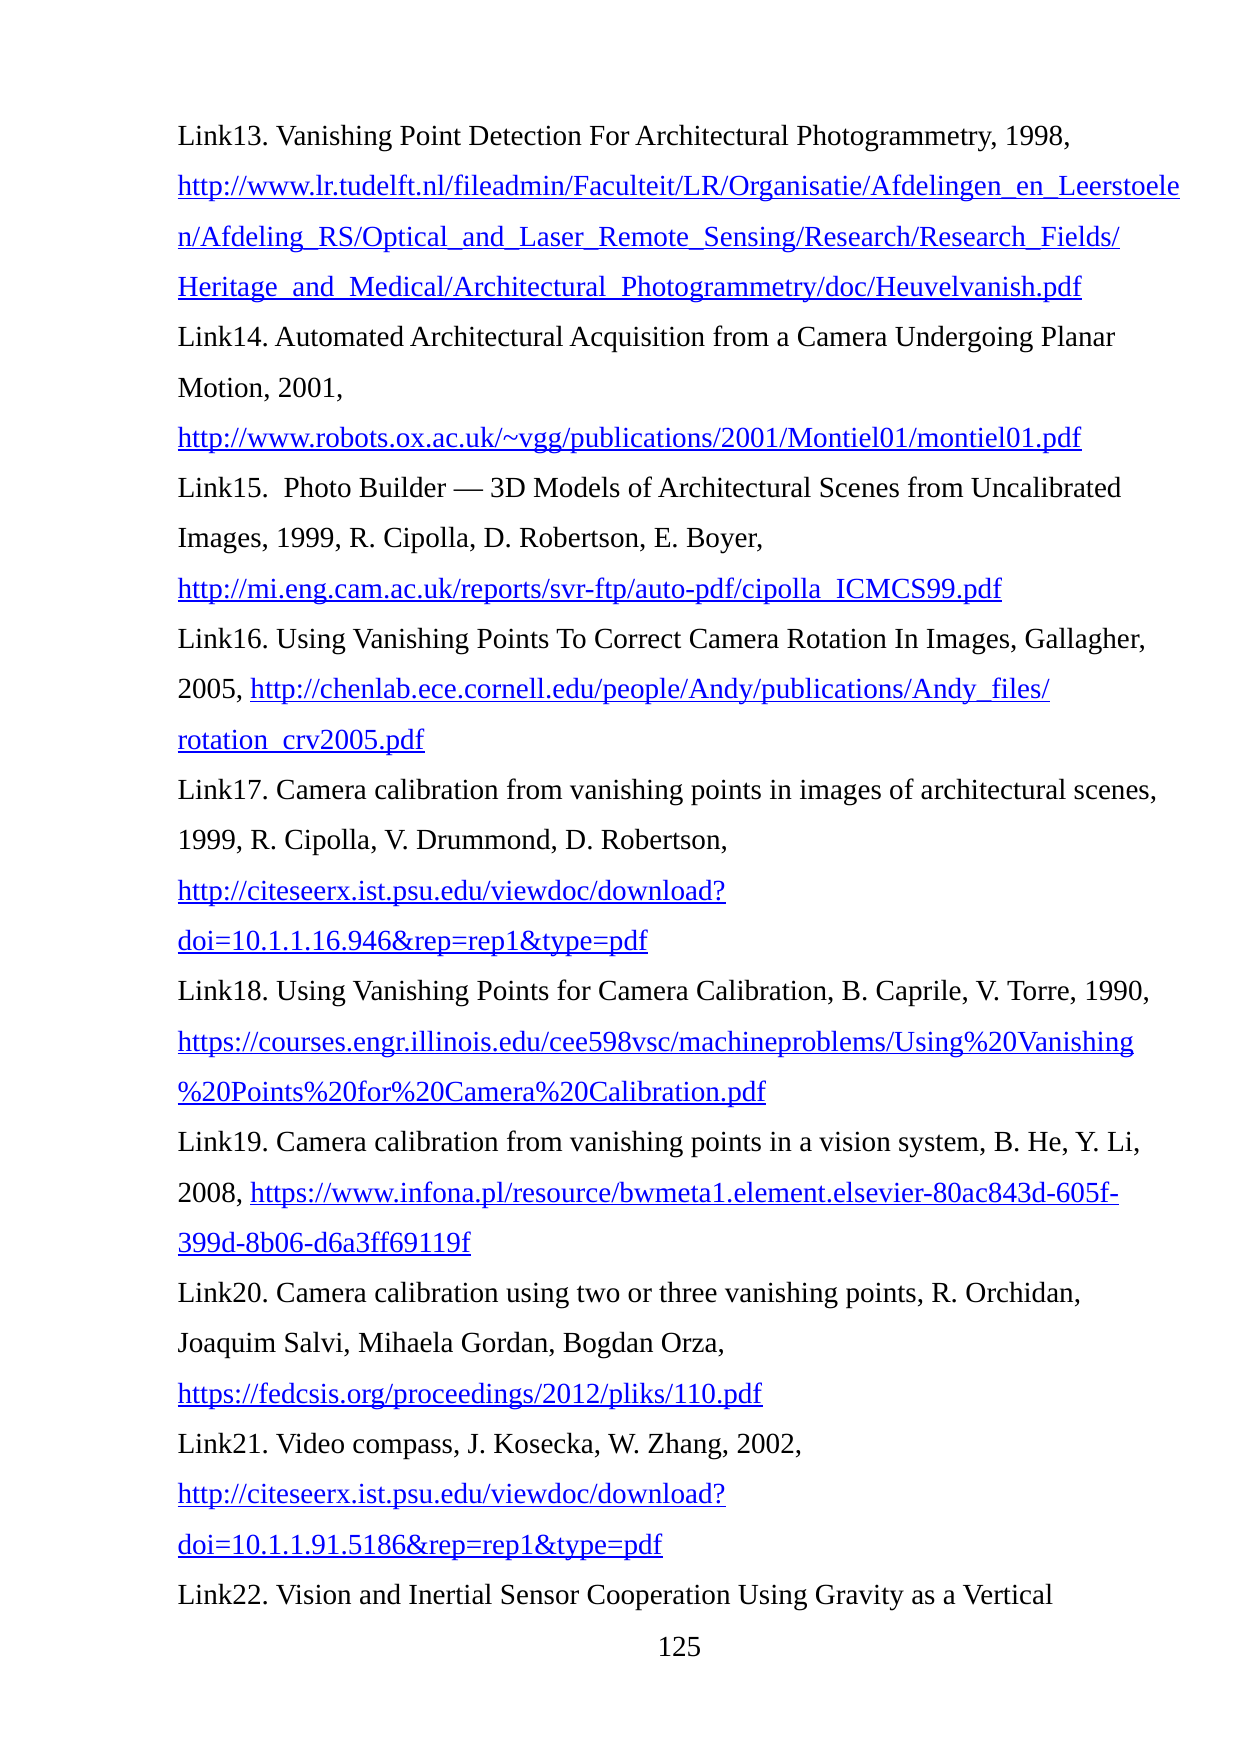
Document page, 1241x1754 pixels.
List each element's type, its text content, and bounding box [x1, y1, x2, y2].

text Link13. Vanishing Point Detection For Architectural Photogrammetry, 1998, http://www.lr.tudelft.nl/fileadmin/Faculteit/LR/Organisatie/Afdelingen_en_Leerstoelen/Afdeling_RS/Optical_and_Laser_Remote_Sensing/Research/Research_Fields/Heritage_and_Medical/Architectural_Photogrammetry/doc/Heuvelvanish.pdf [177, 118, 1181, 303]
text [177, 1577, 1181, 1611]
text Link15. Photo Builder — 3D Models of Architectural Scenes from Uncalibrated Images, 1999, R. Cipolla, D. Robertson, E. Boyer, http://mi.eng.cam.ac.uk/reports/svr-ftp/auto-pdf/cipolla_ICMCS99.pdf [177, 470, 1181, 604]
text Link21. Video compass, J. Kosecka, W. Zhang, 2002, http://citeseerx.ist.psu.edu/viewdoc/download?doi=10.1.1.91.5186&rep=rep1&type=pdf [177, 1426, 1181, 1560]
text Link16. Using Vanishing Points To Correct Camera Rotation In Images, Gallagher, 2005, http://chenlab.ece.cornell.edu/people/Andy/publications/Andy_files/rotation_crv2005.pdf [177, 621, 1181, 755]
text Link19. Camera calibration from vanishing points in a vision system, B. He, Y. Li, 2008, https://www.infona.pl/resource/bwmeta1.element.elsevier-80ac843d-605f-399d-8b06-d6a3ff69119f [177, 1124, 1181, 1258]
text Link14. Automated Architectural Acquisition from a Camera Undergoing Planar Motion, 2001, http://www.robots.ox.ac.uk/~vgg/publications/2001/Montiel01/montiel01.pdf [177, 319, 1181, 453]
text Link18. Using Vanishing Points for Camera Calibration, B. Caprile, V. Torre, 1990, https://courses.engr.illinois.edu/cee598vsc/machineproblems/Using%20Vanishing%20Points%20for%20Camera%20Calibration.pdf [177, 973, 1181, 1108]
text Link20. Camera calibration using two or three vanishing points, R. Orchidan, Joaquim Salvi, Mihaela Gordan, Bogdan Orza, https://fedcsis.org/proceedings/2012/pliks/110.pdf [177, 1275, 1181, 1409]
text Link17. Camera calibration from vanishing points in images of architectural scenes, 1999, R. Cipolla, V. Drummond, D. Robertson, http://citeseerx.ist.psu.edu/viewdoc/download?doi=10.1.1.16.946&rep=rep1&type=pdf [177, 772, 1181, 957]
